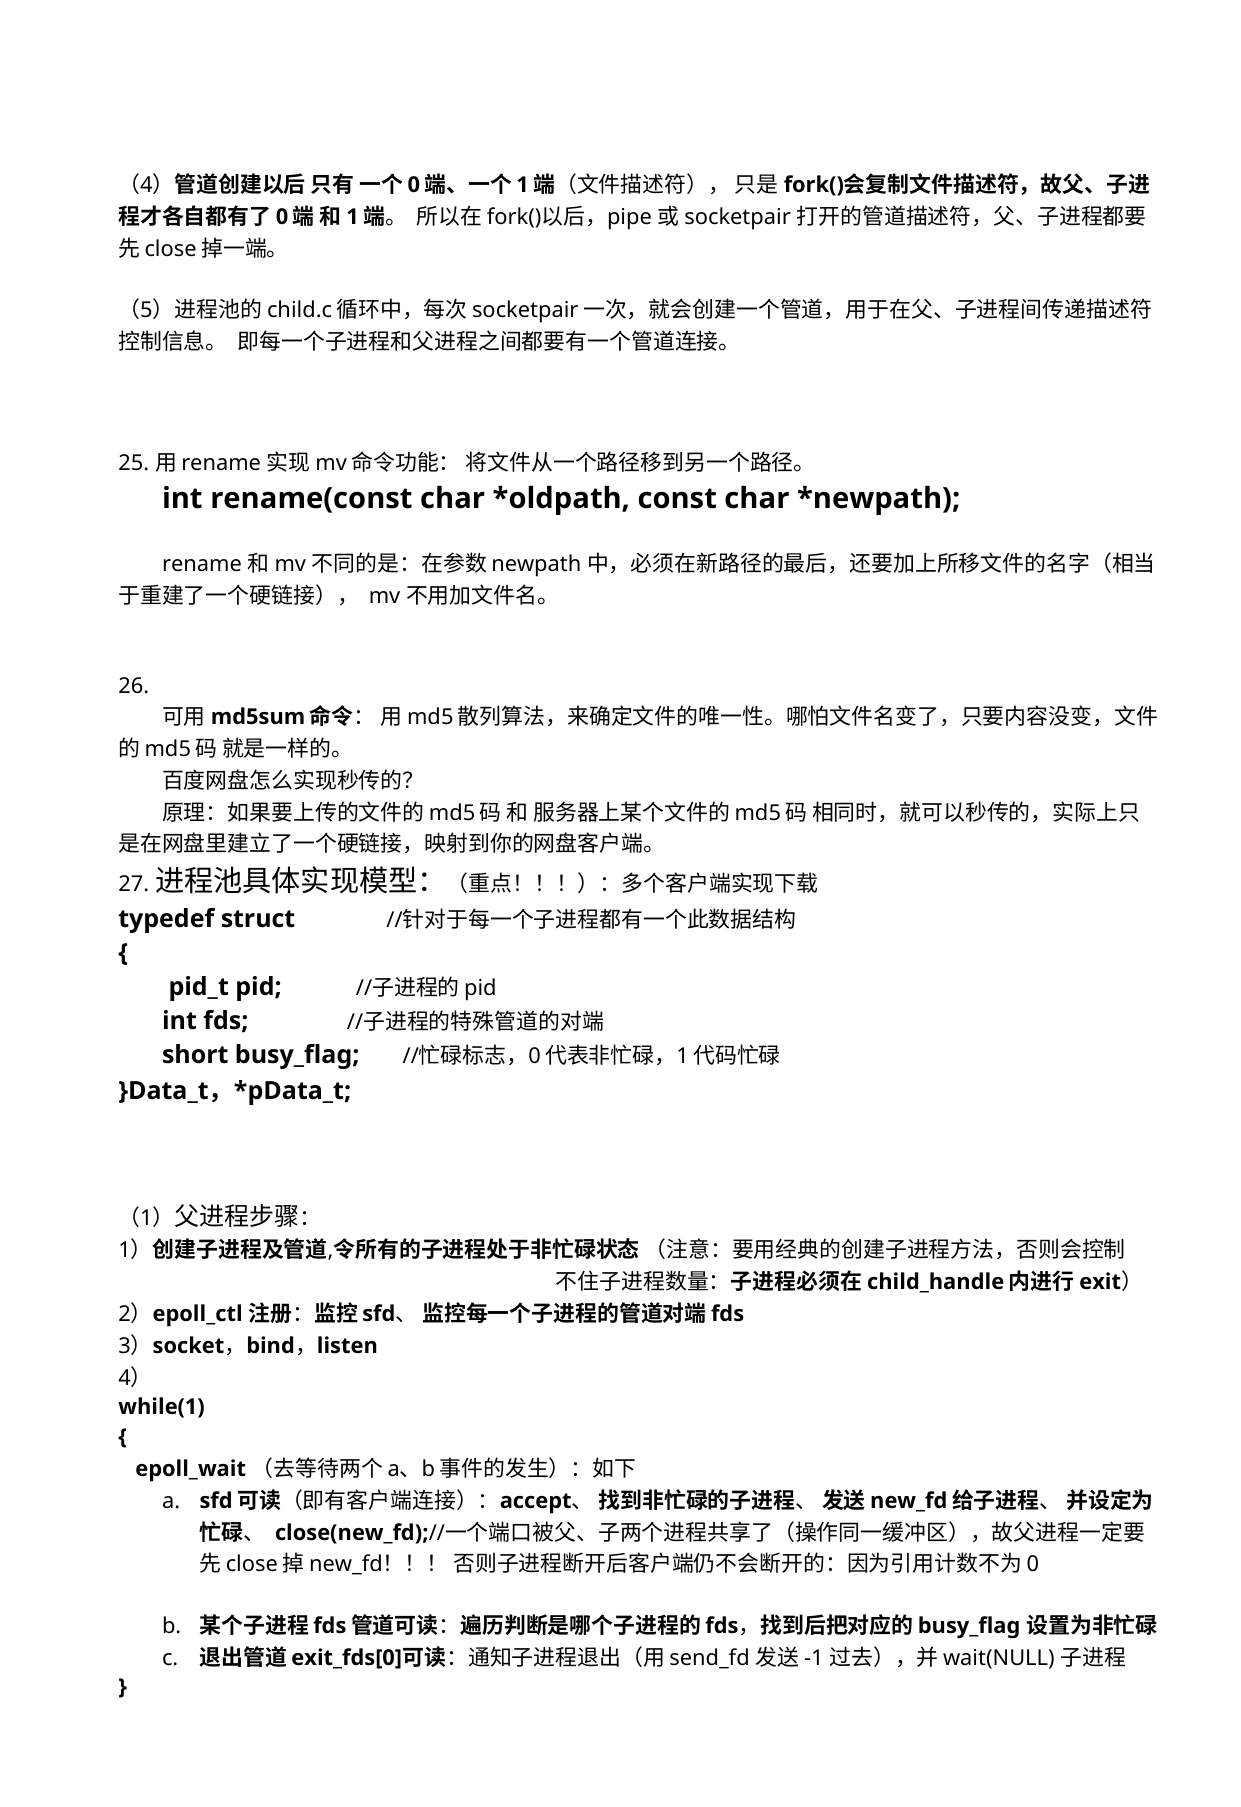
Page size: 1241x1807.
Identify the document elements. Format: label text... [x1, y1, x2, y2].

text 2）epoll_ctl 注册：监控sfd、 监控每一个子进程的管道对端fds [118, 1296, 1158, 1328]
text rename 和 mv 不同的是：在参数newpath 中，必须在新路径的最后，还要加上所移文件的名字（相当于重建了一个硬链接）， mv 不用加文件名。 [118, 546, 1158, 610]
text pid_t pid; //子进程的pid [118, 968, 1158, 1002]
text 3）socket，bind，listen [118, 1328, 1158, 1359]
text }Data_t，*pData_t; [118, 1071, 1158, 1107]
text 百度网盘怎么实现秒传的？ [118, 763, 1158, 794]
list 忙碌、 close(new_fd);//一个端口被父、子两个进程共享了（操作同一缓冲区），故父进程一定要先close掉 new_fd！！！ 否则子进程断开后客户端仍不会断开的：因为引用计数不为0 [199, 1514, 1158, 1578]
text } [118, 1671, 1158, 1701]
text typedef struct //针对于每一个子进程都有一个此数据结构 [118, 900, 1158, 934]
text epoll_wait （去等待两个a、b事件的发生）：如下 [118, 1451, 1158, 1483]
text 26. [118, 669, 1158, 699]
text 不住子进程数量：子进程必须在 child_handle内进行 exit） [556, 1264, 1158, 1296]
list 某个子进程fds管道可读：遍历判断是哪个子进程的fds，找到后把对应的busy_flag 设置为非忙碌 [162, 1608, 1158, 1639]
text short busy_flag; //忙碌标志，0代表非忙碌，1代码忙碌 [118, 1037, 1158, 1071]
list sfd可读（即有客户端连接）：accept、 找到非忙碌的子进程、 发送new_fd给子进程、 并设定为 [162, 1483, 1158, 1514]
text { [118, 1421, 1158, 1451]
text （4）管道创建以后 只有 一个0端、一个1端（文件描述符）， 只是 fork()会复制文件描述符，故父、子进程才各自都有了0端 和 1端。 所以在fork()以后，pipe 或 socketpair 打开的管道描述符，父、子进程都要先close掉一端。 [118, 167, 1158, 263]
text int rename(const char *oldpath, const char *newpath); [118, 477, 1158, 517]
text 4） [118, 1359, 1158, 1391]
text int fds; //子进程的特殊管道的对端 [118, 1002, 1158, 1037]
list 退出管道exit_fds[0]可读：通知子进程退出（用send_fd 发送 -1 过去），并wait(NULL) 子进程 [162, 1639, 1158, 1671]
text 可用 md5sum命令： 用 md5散列算法，来确定文件的唯一性。哪怕文件名变了，只要内容没变，文件的md5码 就是一样的。 [118, 699, 1158, 763]
text （1）父进程步骤： [118, 1196, 1158, 1232]
text 1）创建子进程及管道,令所有的子进程处于非忙碌状态 （注意：要用经典的创建子进程方法，否则会控制 [118, 1232, 1158, 1264]
text 25. 用rename 实现 mv命令功能： 将文件从一个路径移到另一个路径。 [118, 445, 1158, 477]
text { [118, 934, 1158, 968]
text 原理：如果要上传的文件的md5码 和 服务器上某个文件的md5码 相同时，就可以秒传的，实际上只是在网盘里建立了一个硬链接，映射到你的网盘客户端。 [118, 794, 1158, 858]
text （5）进程池的 child.c循环中，每次socketpair一次，就会创建一个管道，用于在父、子进程间传递描述符控制信息。 即每一个子进程和父进程之间都要有一个管道连接。 [118, 292, 1158, 356]
text while(1) [118, 1391, 1158, 1421]
text 27. 进程池具体实现模型：（重点！！！）：多个客户端实现下载 [118, 858, 1158, 900]
